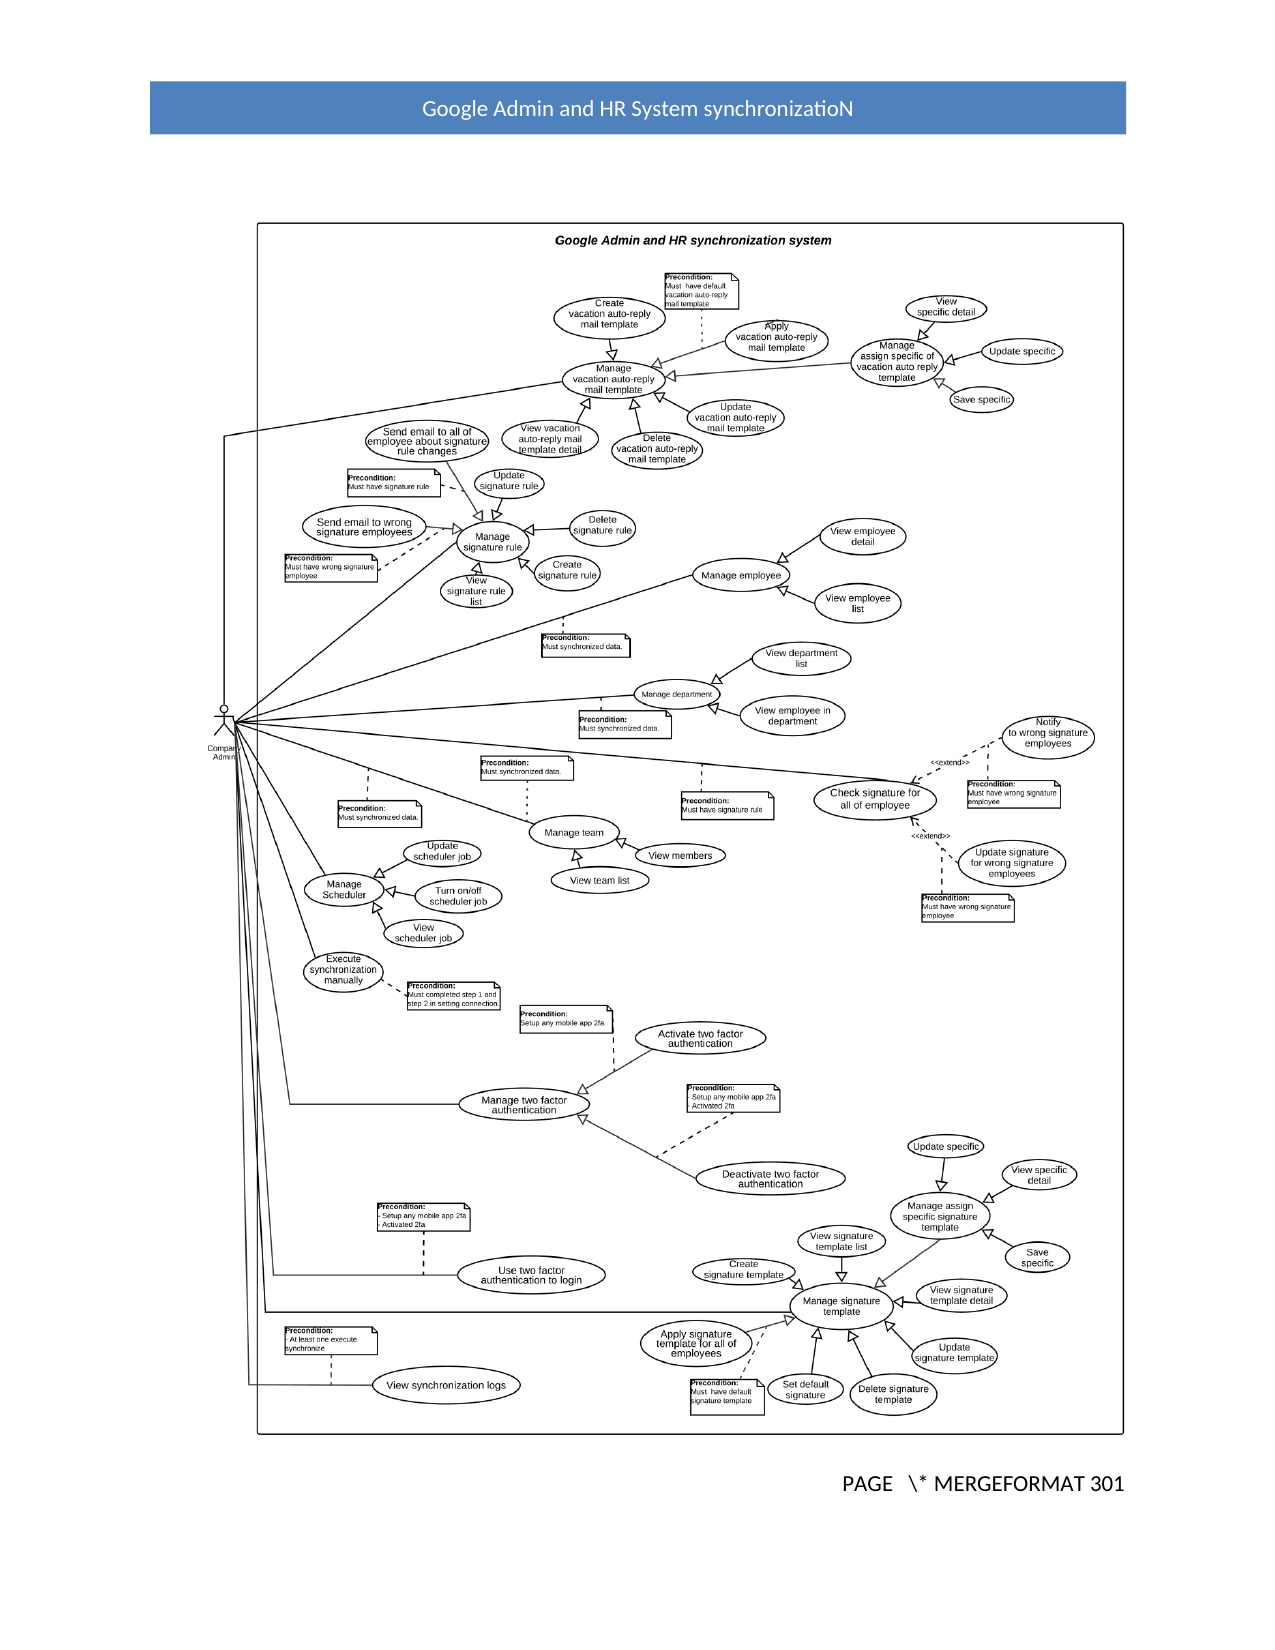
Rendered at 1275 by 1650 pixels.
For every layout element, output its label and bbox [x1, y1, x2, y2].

picture [187, 180, 1163, 1470]
